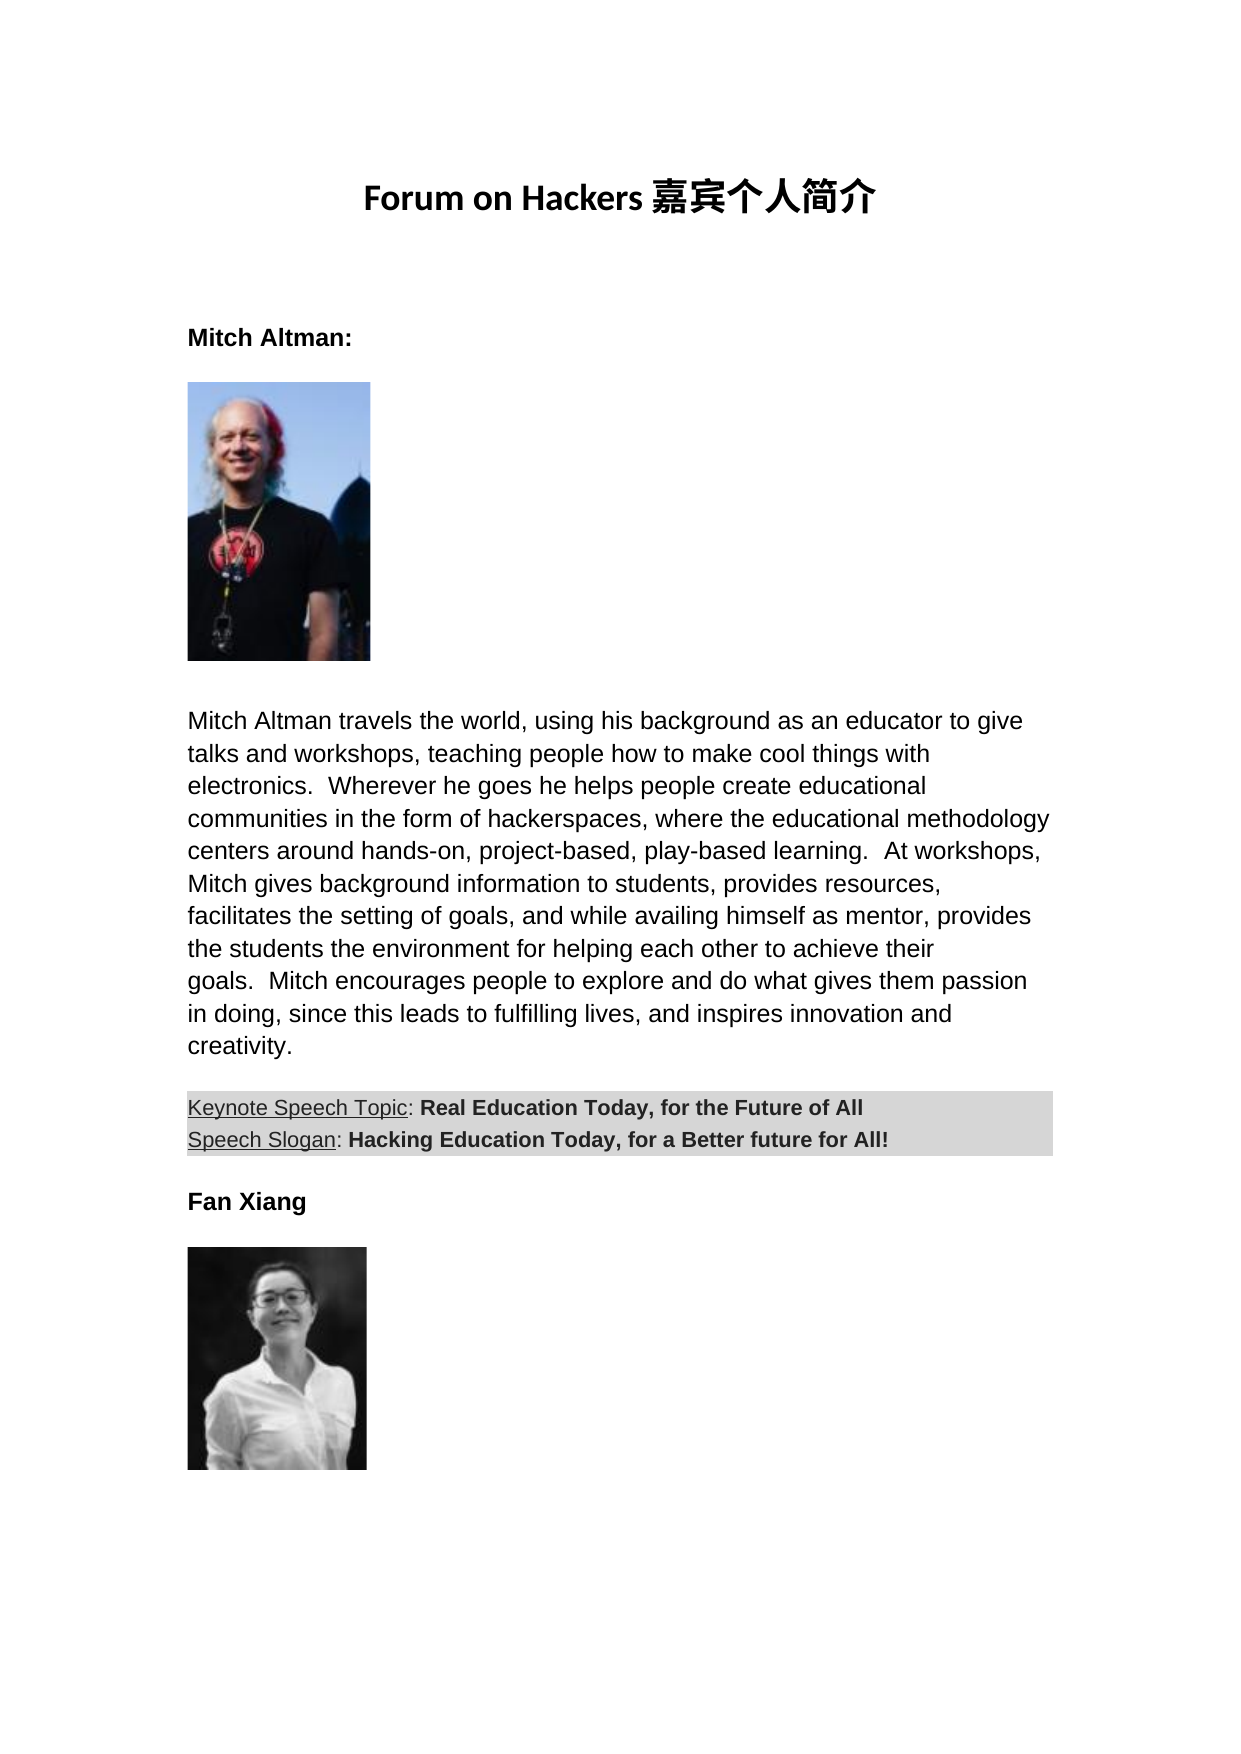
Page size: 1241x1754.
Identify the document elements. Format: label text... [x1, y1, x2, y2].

text Keynote Speech Topic: Real Education Today, for the Future of All [187, 1091, 1053, 1124]
picture [187, 382, 371, 661]
picture [187, 1247, 367, 1470]
text Mitch Altman: [187, 321, 1053, 354]
text Mitch Altman travels the world, using his background as an educator to give talks and workshops, teaching people how to make cool things with electronics. Wherever he goes he helps people create educational communities in the form of hackerspaces, where the educational methodology centers around hands-on, project-based, play-based learning. At workshops, Mitch gives background information to students, provides resources, facilitates the setting of goals, and while availing himself as mentor, provides the students the environment for helping each other to achieve their goals. Mitch encourages people to explore and do what gives them passion in doing, since this leads to fulfilling lives, and inspires innovation and creativity. [187, 704, 1053, 1062]
text Forum on Hackers 嘉宾个人简介 [187, 162, 1053, 227]
text Fan Xiang [187, 1185, 1053, 1218]
text Speech Slogan: Hacking Education Today, for a Better future for All! [187, 1124, 1053, 1156]
